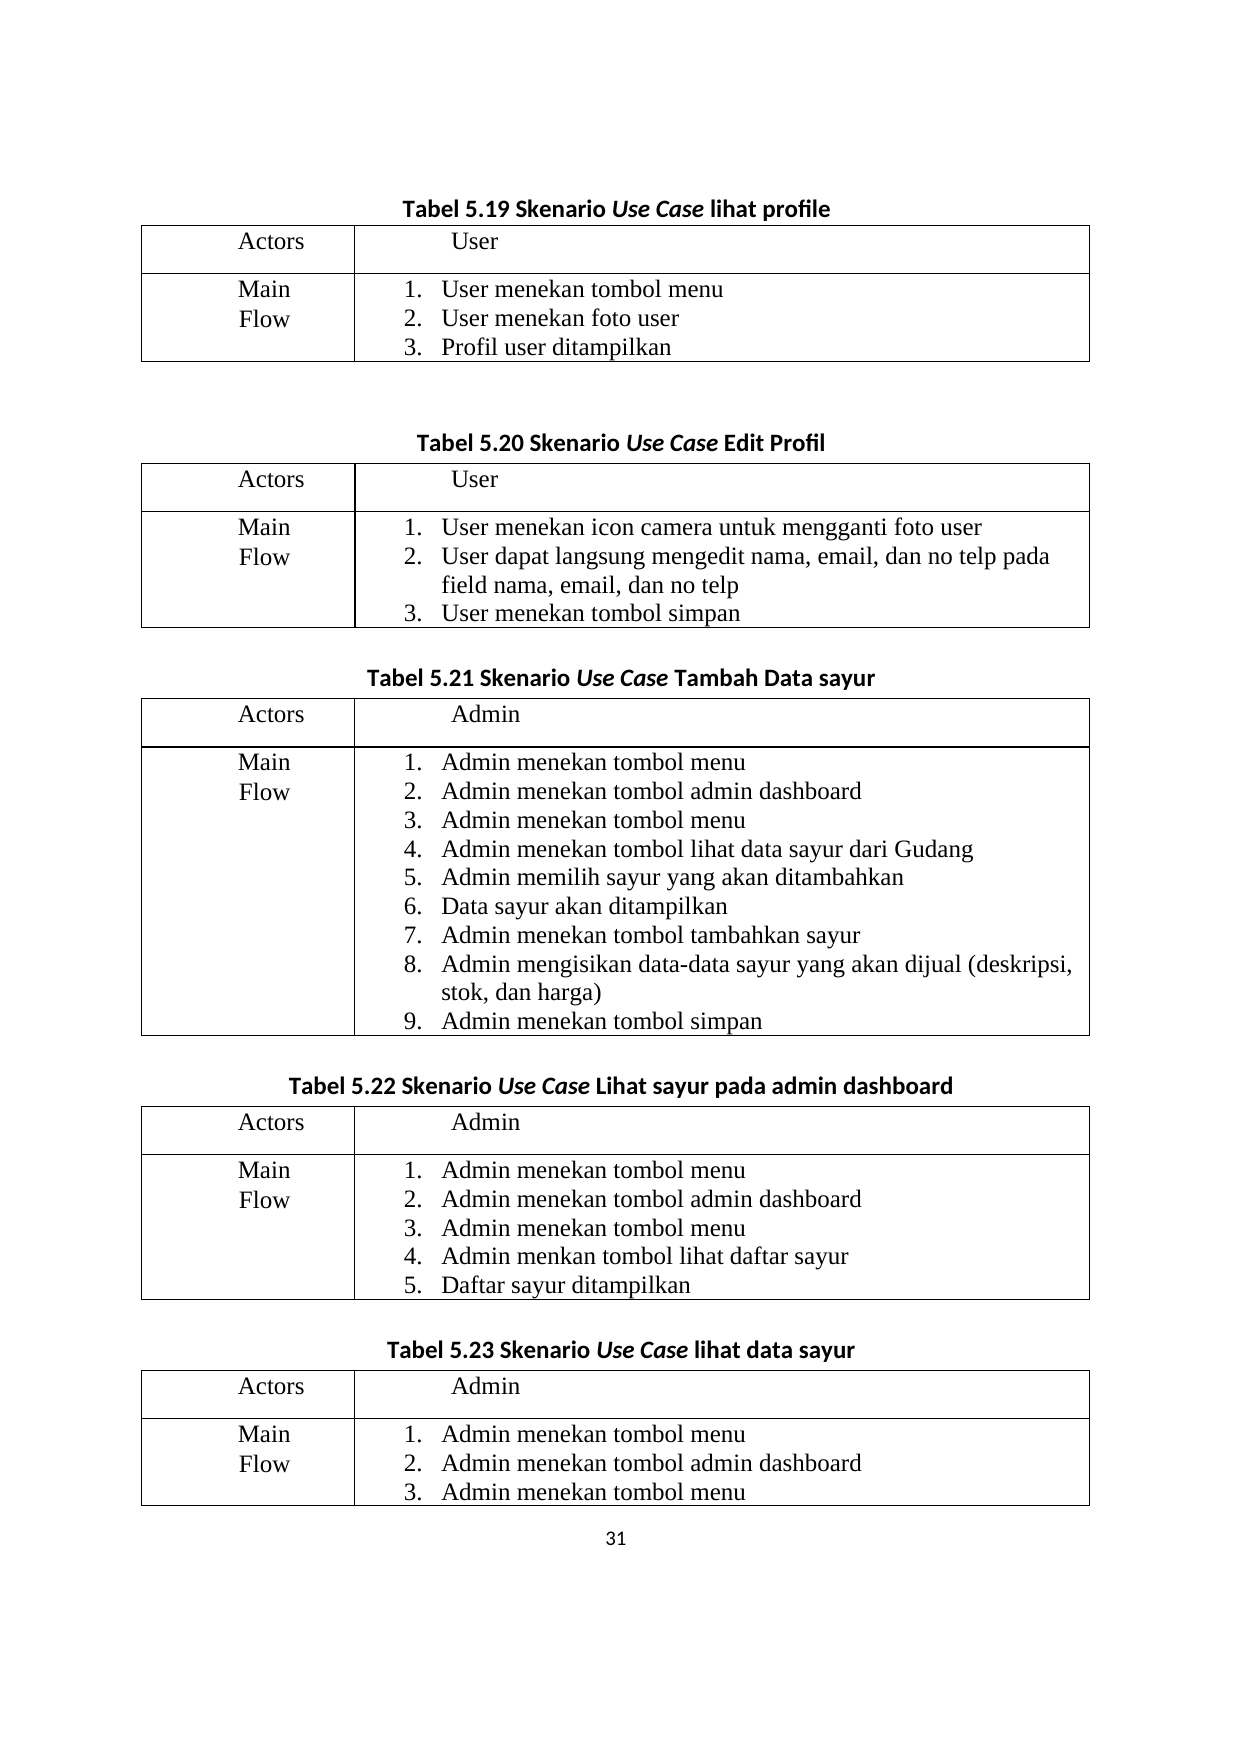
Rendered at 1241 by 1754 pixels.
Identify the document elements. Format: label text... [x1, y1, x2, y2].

table_header Admin [355, 699, 1089, 746]
table_header Actors [142, 226, 354, 273]
text Tabel 5.23 Skenario Use Case lihat data sayur [141, 1334, 1101, 1365]
table_header Actors [142, 1107, 354, 1154]
table_header Admin [355, 1107, 1089, 1154]
text Tabel 5.20 Skenario Use Case Edit Profil [141, 427, 1101, 458]
table_cell Main Flow [142, 274, 354, 361]
text Tabel 5.22 Skenario Use Case Lihat sayur pada admin dashboard [141, 1070, 1101, 1101]
table_header Actors [142, 1371, 354, 1418]
table_cell User menekan tombol menu User menekan foto user Profil user ditampilkan [355, 274, 1089, 361]
table_header Admin [355, 1371, 1089, 1418]
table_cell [355, 1419, 1089, 1505]
table_cell Admin menekan tombol menu Admin menekan tombol admin dashboard Admin menekan tombol menu Admin menkan tombol lihat daftar sayur Daftar sayur ditampilkan [355, 1155, 1089, 1299]
table_header Actors [142, 699, 354, 746]
text Tabel 5.19 Skenario Use Case lihat profile [141, 193, 1092, 224]
table_header Actors [142, 464, 354, 511]
table_cell Main Flow [142, 1155, 354, 1299]
table_cell Main Flow [142, 748, 354, 1035]
table_header User [355, 226, 1089, 273]
table_cell User menekan icon camera untuk mengganti foto user User dapat langsung mengedit nama, email, dan no telp pada field nama, email, dan no telp User menekan tombol simpan [356, 512, 1089, 627]
table_header User [356, 464, 1089, 511]
table_cell Admin menekan tombol menu Admin menekan tombol admin dashboard Admin menekan tombol menu Admin menekan tombol lihat data sayur dari Gudang Admin memilih sayur yang akan ditambahkan Data sayur akan ditampilkan Admin menekan tombol tambahkan sayur Admin mengisikan data-data sayur yang akan dijual (deskripsi, stok, dan harga) Admin menekan tombol simpan [355, 748, 1089, 1035]
table_cell Main Flow [142, 512, 354, 627]
text Tabel 5.21 Skenario Use Case Tambah Data sayur [141, 663, 1101, 693]
table_cell Main Flow [142, 1419, 354, 1505]
